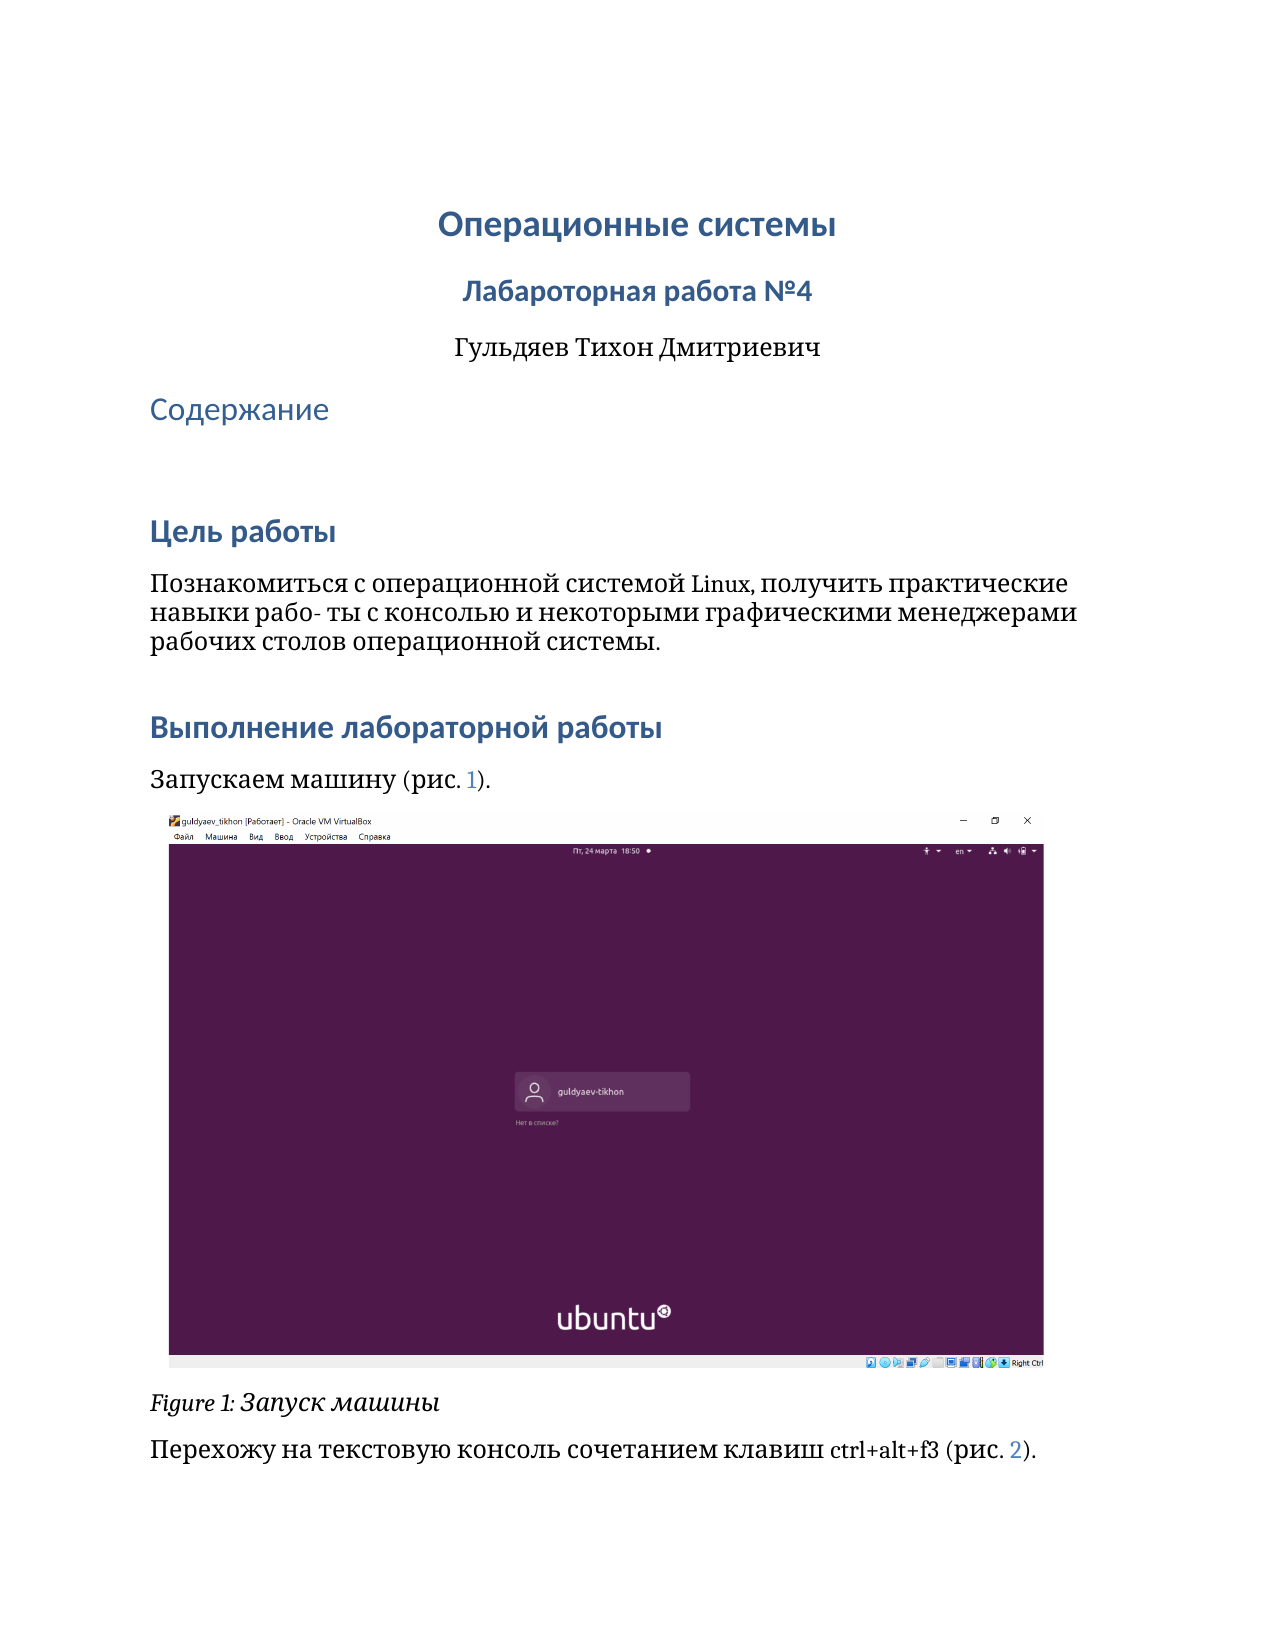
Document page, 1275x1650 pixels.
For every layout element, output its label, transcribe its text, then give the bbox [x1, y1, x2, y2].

text Запускаем машину (рис. 1). [150, 766, 1125, 794]
text Перехожу на текстовую консоль сочетанием клавиш ctrl+alt+f3 (рис. 2). [150, 1436, 1125, 1465]
subtitle Лабароторная работа №4 [150, 271, 1125, 309]
subtitle Цель работы [150, 510, 1125, 551]
text Figure 1: Запуск машины [150, 1389, 1125, 1417]
subtitle Выполнение лабораторной работы [150, 706, 1125, 747]
title Операционные системы [150, 200, 1125, 246]
picture [168, 813, 1044, 1368]
text Гульдяев Тихон Дмитриевич [150, 334, 1125, 363]
text Познакомиться с операционной системой Linux, получить практические навыки рабо- ты с консолью и некоторыми графическими менеджерами рабочих столов операционной системы. [150, 570, 1125, 656]
